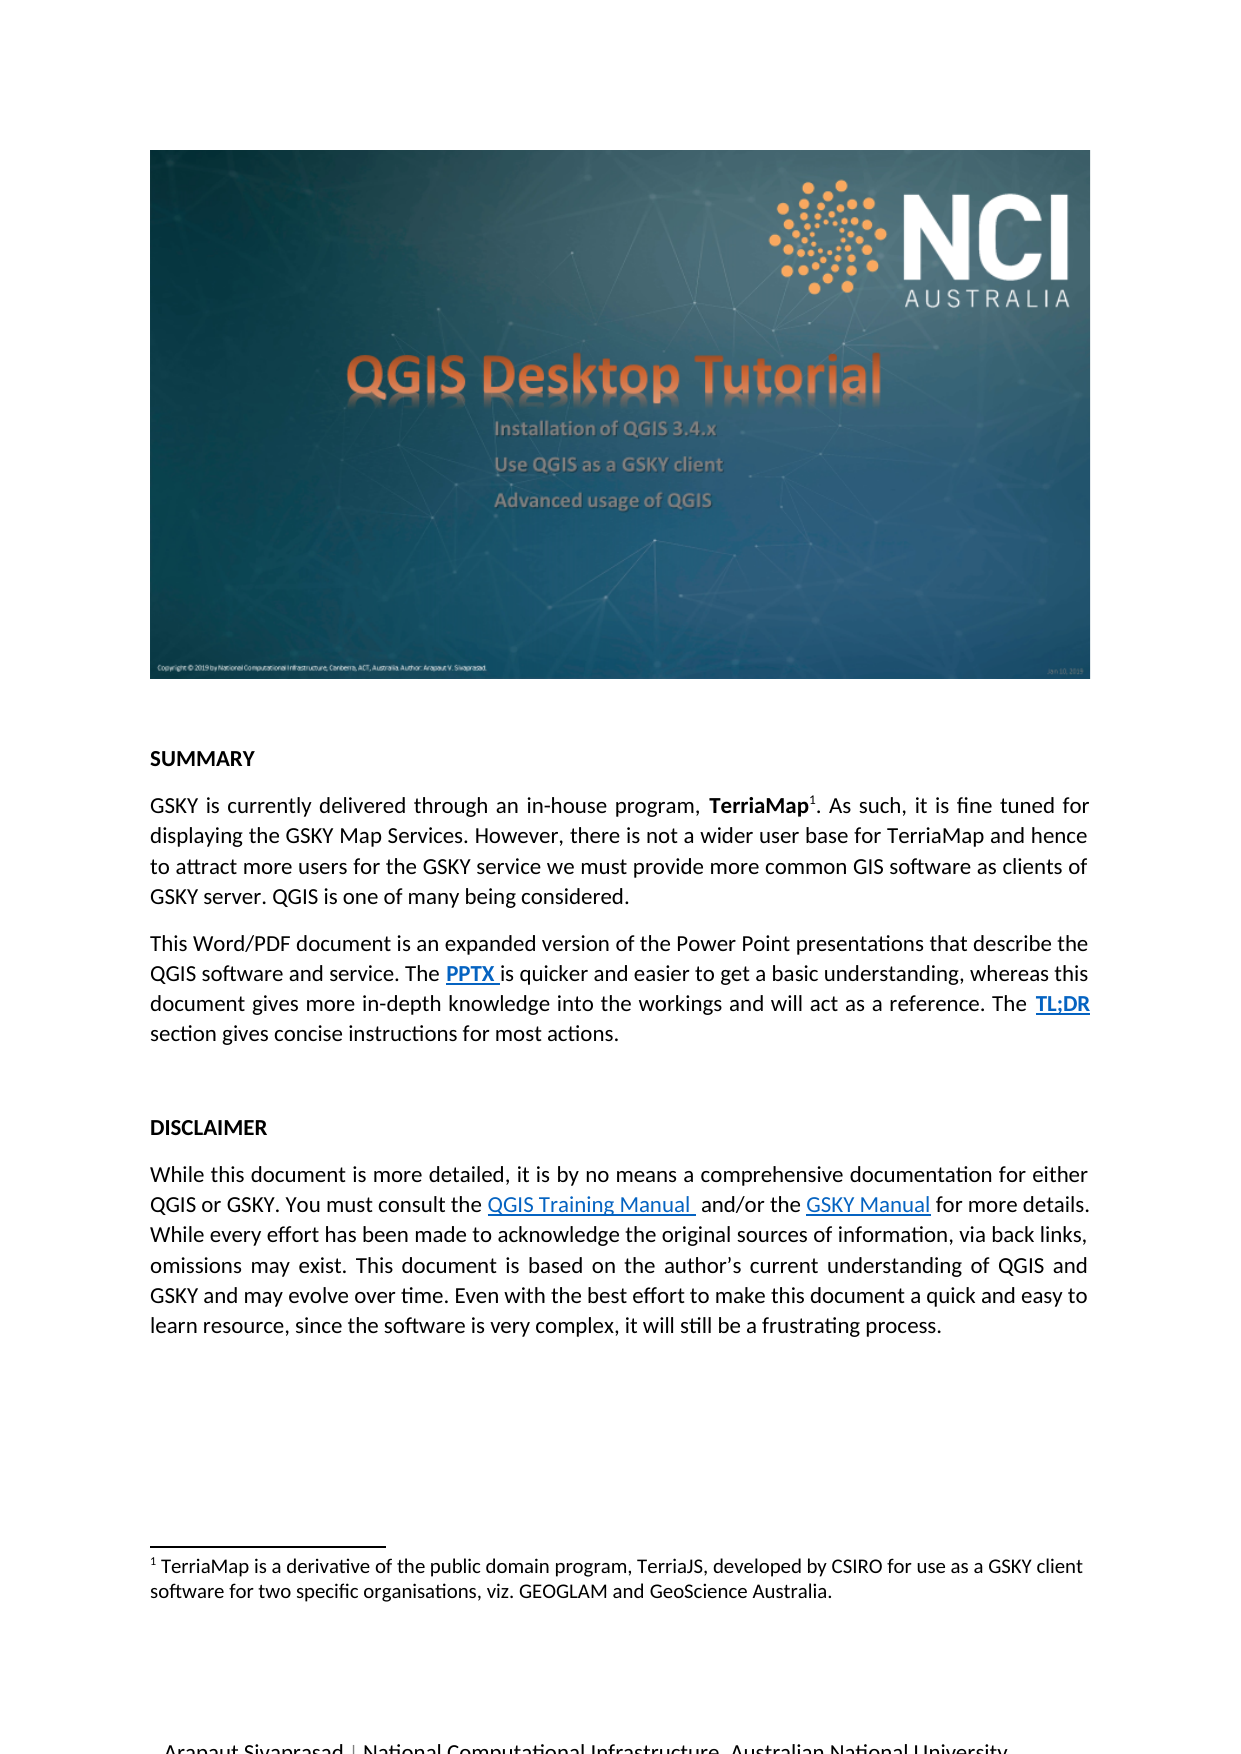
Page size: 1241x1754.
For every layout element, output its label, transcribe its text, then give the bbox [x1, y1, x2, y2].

text GSKY is currently delivered through an in-house program, TerriaMap. As such, it is fine tuned for displaying the GSKY Map Services. However, there is not a wider user base for TerriaMap and hence to attract more users for the GSKY service we must provide more common GIS software as clients of GSKY server. QGIS is one of many being considered. [150, 791, 1090, 910]
picture [150, 150, 1091, 679]
text This Word/PDF document is an expanded version of the Power Point presentations that describe the QGIS software and service. The PPTX is quicker and easier to get a basic understanding, whereas this document gives more in-depth knowledge into the workings and will act as a reference. The TL;DR section gives concise instructions for most actions. [150, 929, 1090, 1048]
text SUMMARY [150, 744, 1090, 773]
text While this document is more detailed, it is by no means a comprehensive documentation for either QGIS or GSKY. You must consult the QGIS Training Manual and/or the GSKY Manual for more details. While every effort has been made to acknowledge the original sources of information, via back links, omissions may exist. This document is based on the author’s current understanding of QGIS and GSKY and may evolve over time. Even with the best effort to make this document a quick and easy to learn resource, since the software is very complex, it will still be a frustrating process. [150, 1160, 1090, 1339]
text DISCLAIMER [150, 1113, 1090, 1141]
